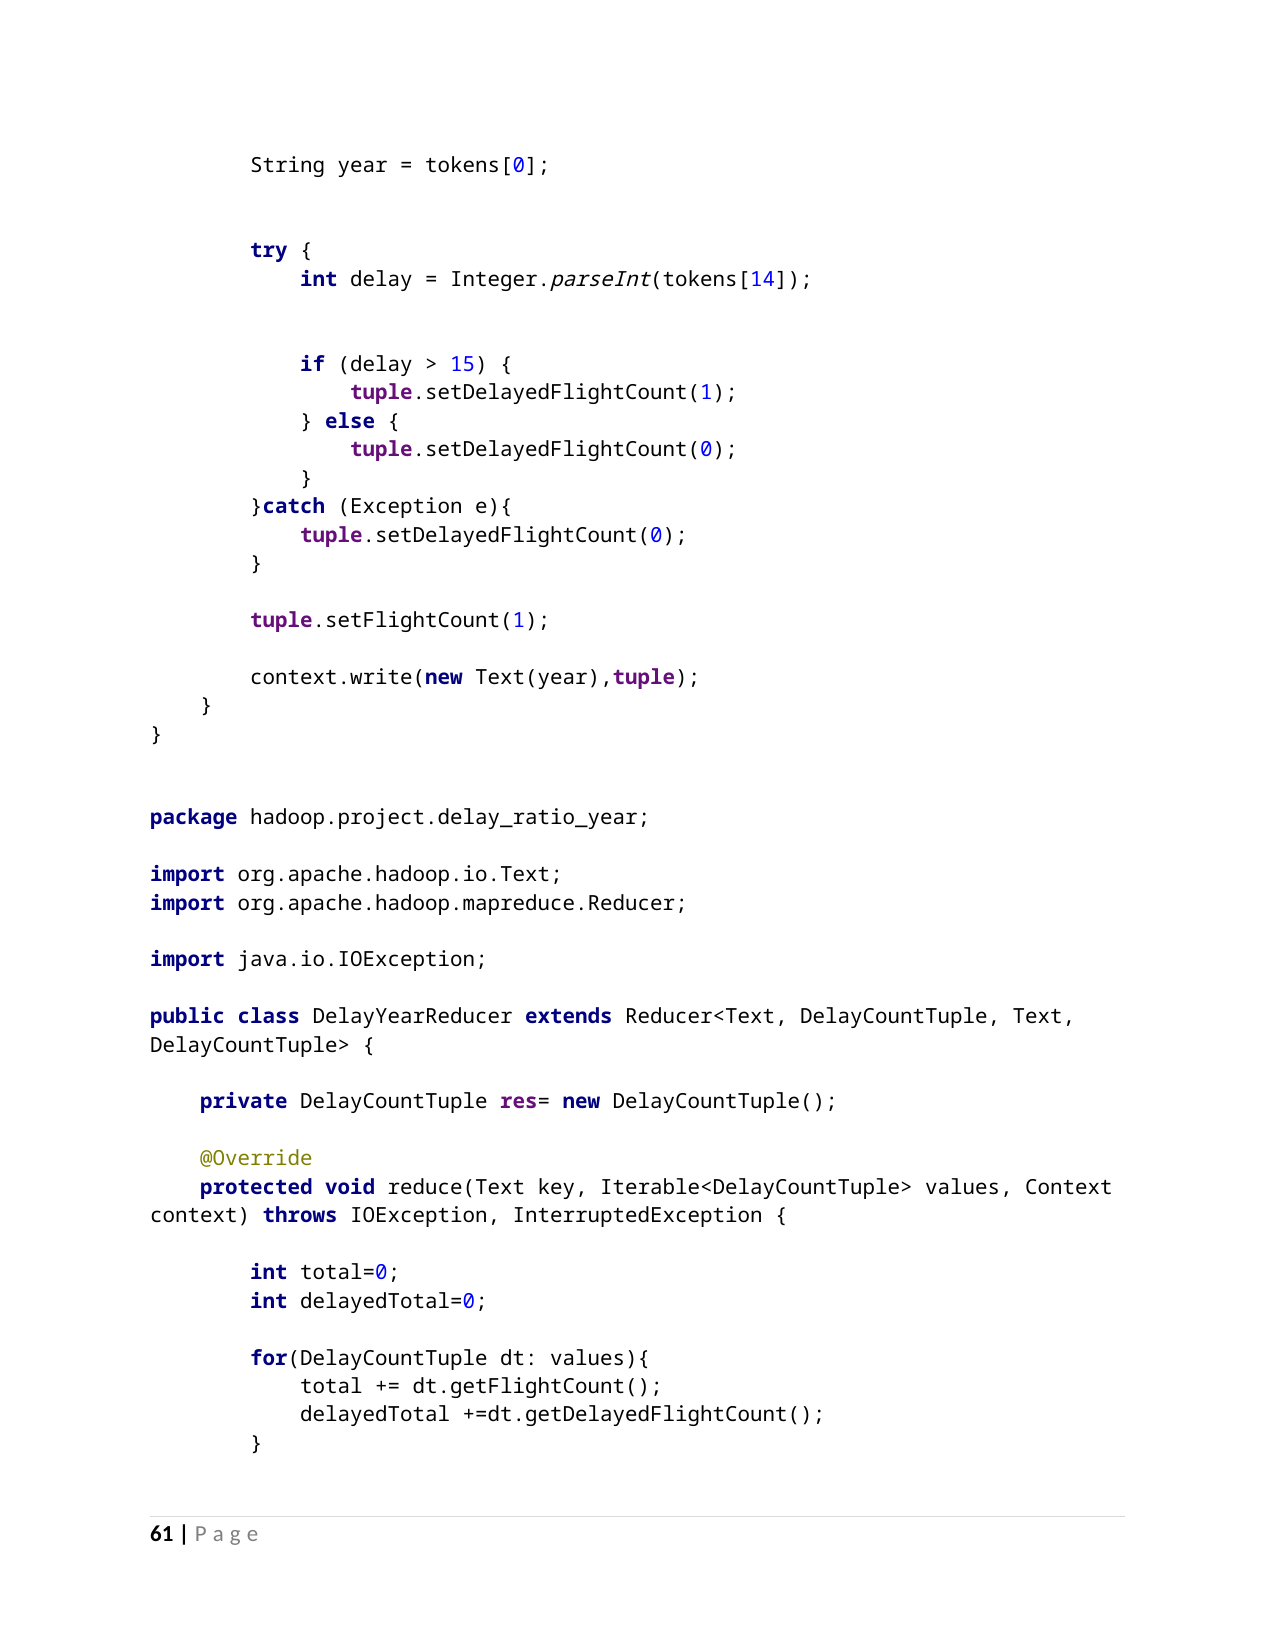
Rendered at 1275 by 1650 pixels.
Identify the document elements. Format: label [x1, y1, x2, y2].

text [150, 802, 1125, 1485]
text [150, 150, 1125, 747]
